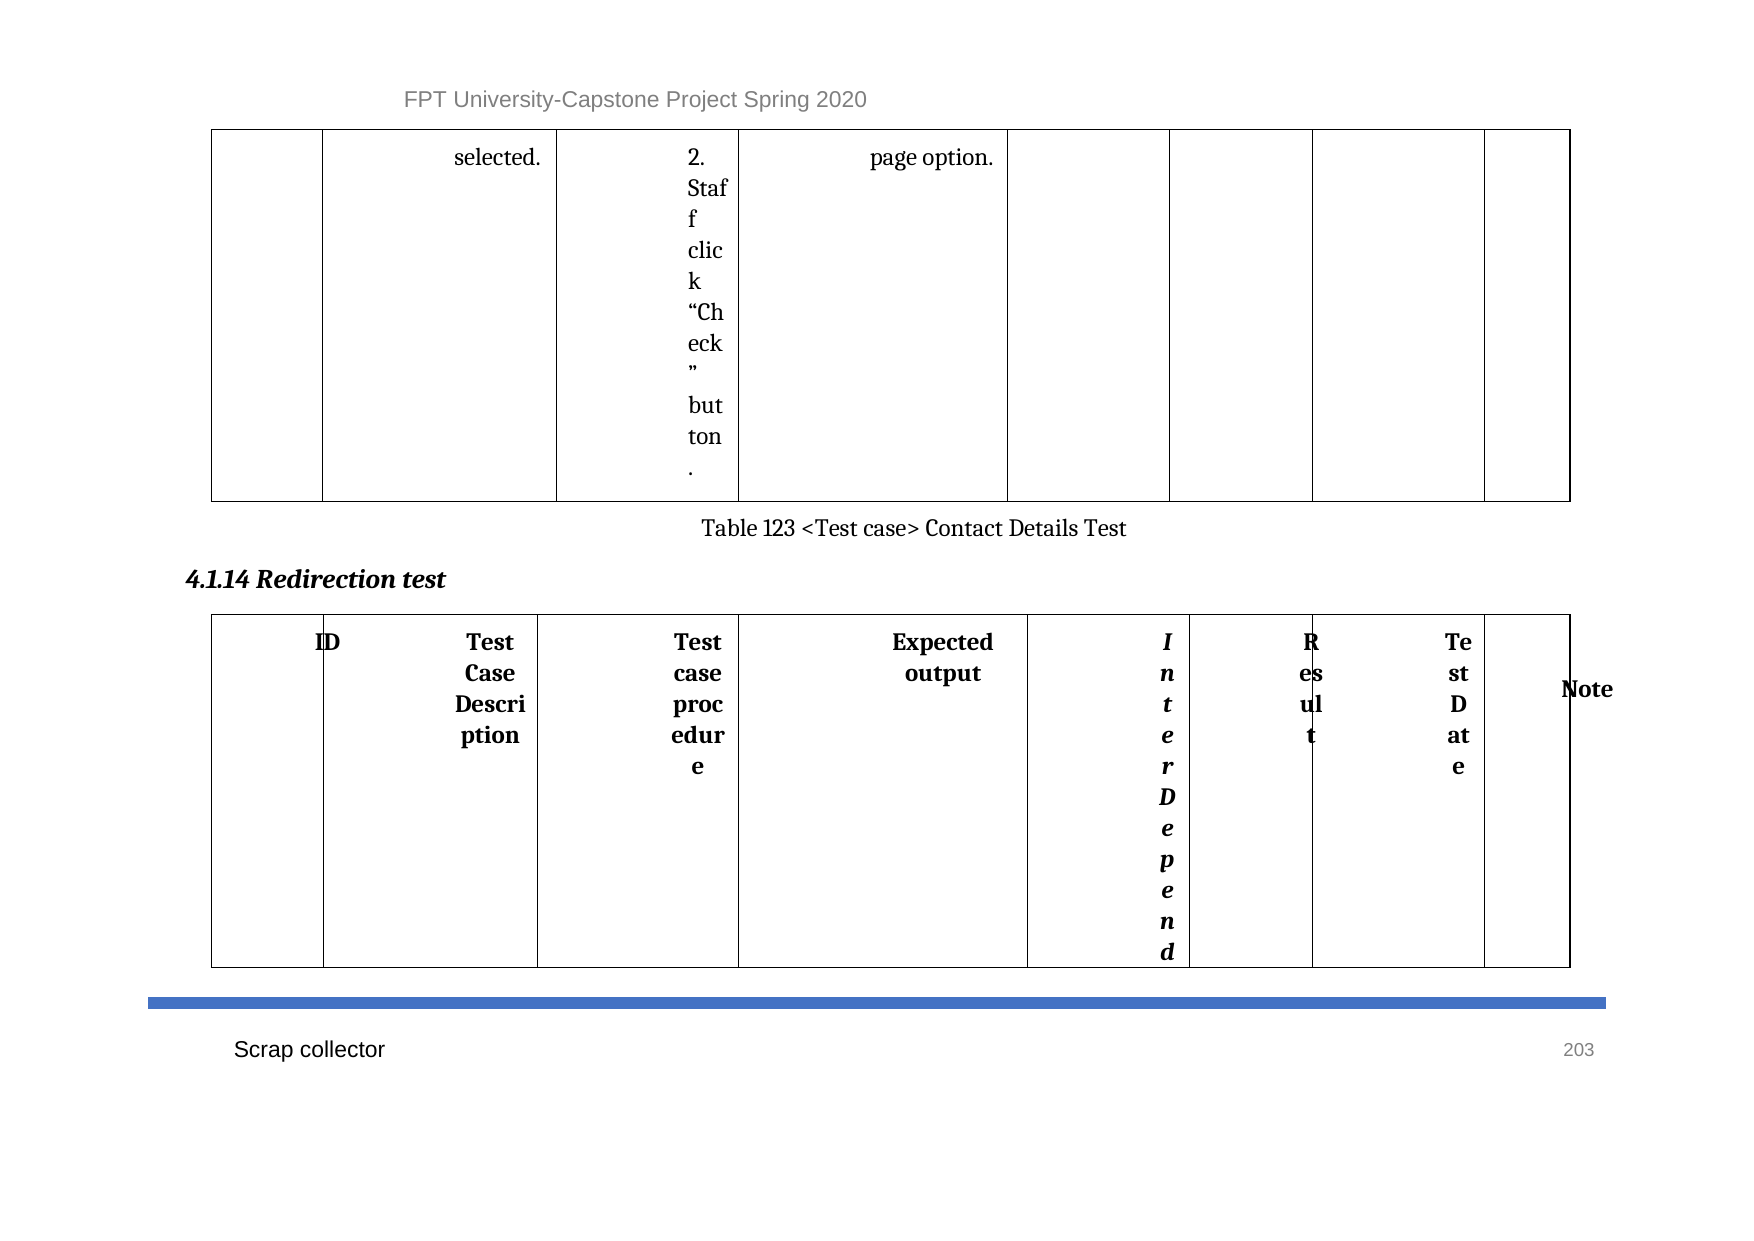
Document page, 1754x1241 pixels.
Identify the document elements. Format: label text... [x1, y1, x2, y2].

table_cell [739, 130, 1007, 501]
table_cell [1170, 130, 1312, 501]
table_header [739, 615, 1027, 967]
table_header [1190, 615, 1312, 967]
text 4.1.14 Redirection test [185, 564, 1606, 595]
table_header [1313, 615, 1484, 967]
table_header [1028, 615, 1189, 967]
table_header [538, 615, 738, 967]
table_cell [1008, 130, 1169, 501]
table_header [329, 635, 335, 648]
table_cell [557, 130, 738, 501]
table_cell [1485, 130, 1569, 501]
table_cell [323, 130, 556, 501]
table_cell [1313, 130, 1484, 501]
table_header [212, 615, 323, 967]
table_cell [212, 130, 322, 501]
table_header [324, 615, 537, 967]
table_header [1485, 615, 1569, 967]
